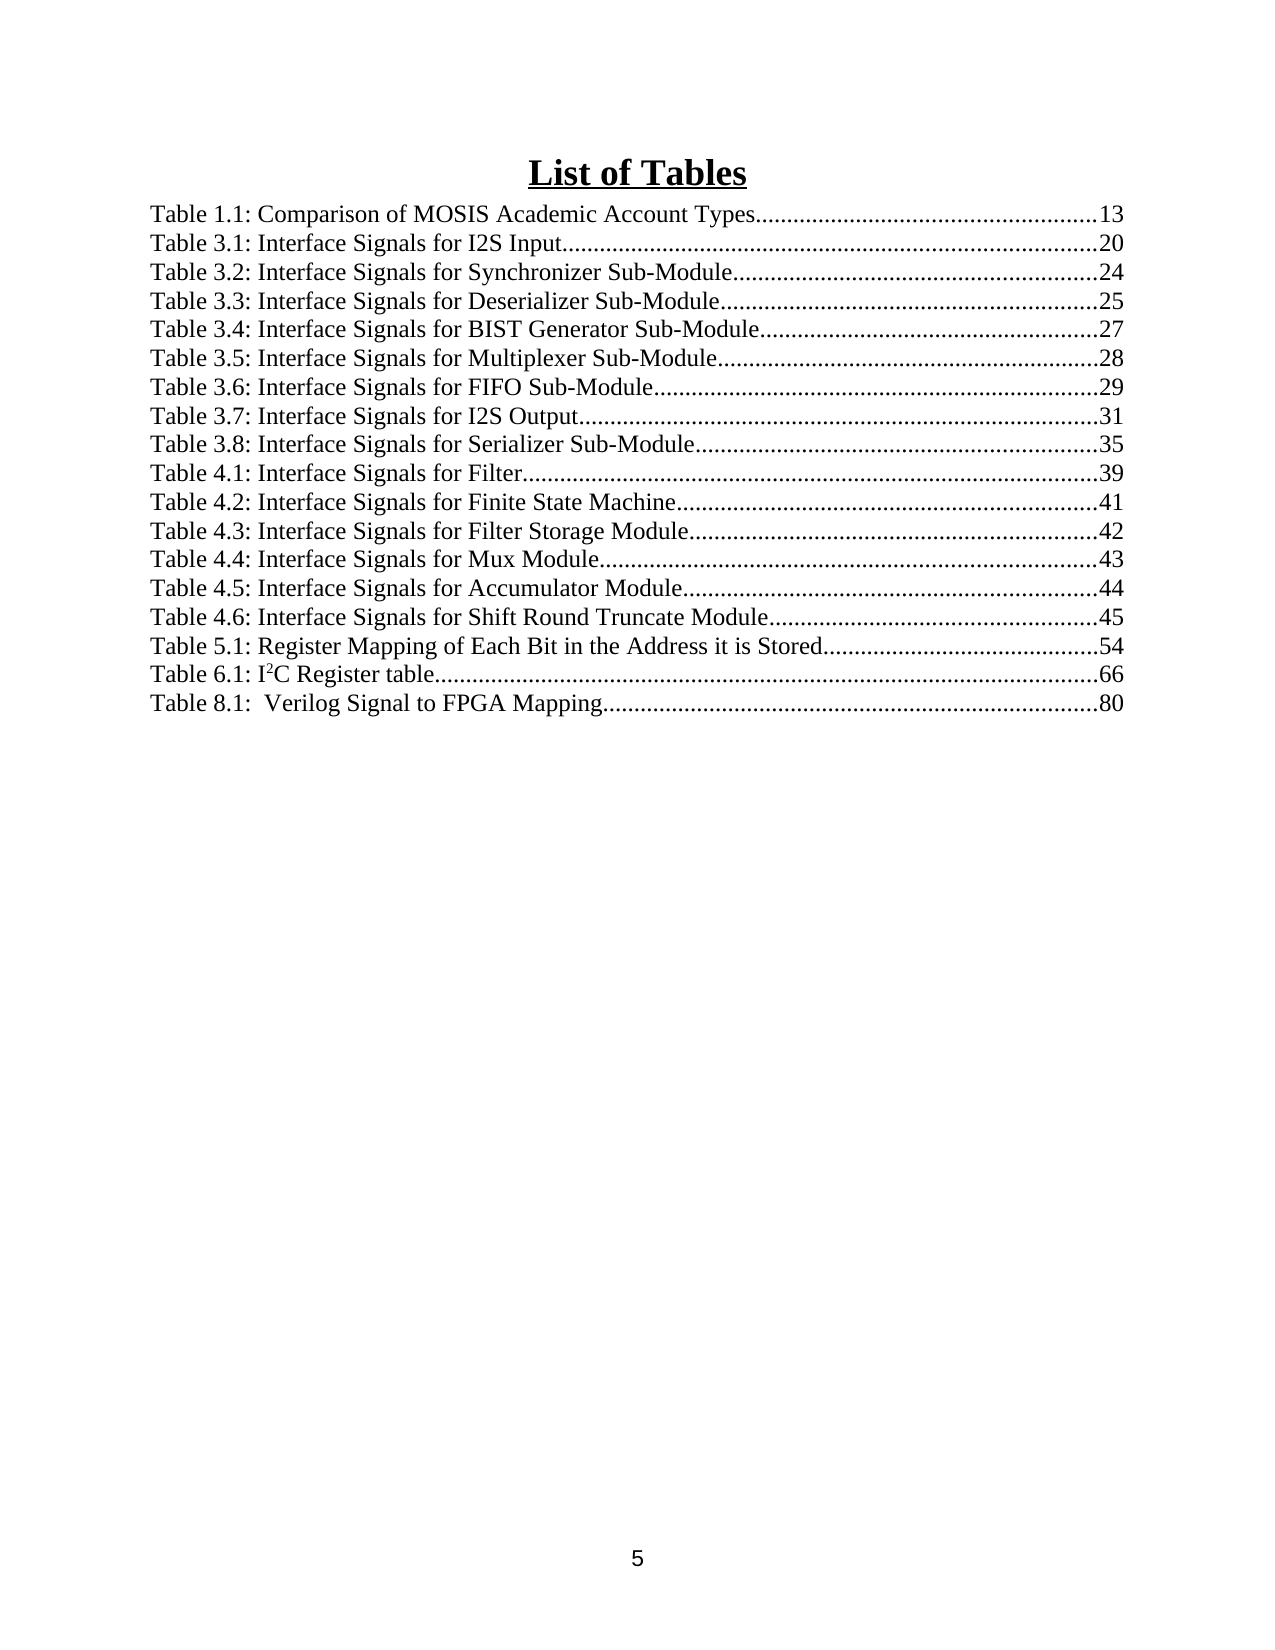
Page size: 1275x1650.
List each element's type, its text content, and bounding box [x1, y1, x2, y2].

text List of Tables [150, 150, 1125, 193]
text Table 4.3: Interface Signals for Filter Storage Module 42 [150, 516, 1125, 544]
text Table 1.1: Comparison of MOSIS Academic Account Types 13 [150, 199, 1125, 228]
text Table 3.5: Interface Signals for Multiplexer Sub-Module 28 [150, 343, 1125, 372]
text Table 3.6: Interface Signals for FIFO Sub-Module 29 [150, 372, 1125, 401]
text Table 4.4: Interface Signals for Mux Module 43 [150, 544, 1125, 573]
text Table 4.6: Interface Signals for Shift Round Truncate Module 45 [150, 602, 1125, 631]
text Table 3.1: Interface Signals for I2S Input 20 [150, 228, 1125, 257]
text Table 3.3: Interface Signals for Deserializer Sub-Module 25 [150, 286, 1125, 314]
text Table 6.1: I2C Register table 66 [150, 659, 1125, 688]
text Table 4.5: Interface Signals for Accumulator Module 44 [150, 573, 1125, 602]
text Table 3.4: Interface Signals for BIST Generator Sub-Module 27 [150, 314, 1125, 343]
text Table 8.1: Verilog Signal to FPGA Mapping 80 [150, 688, 1125, 717]
text Table 4.2: Interface Signals for Finite State Machine 41 [150, 487, 1125, 516]
text Table 4.1: Interface Signals for Filter 39 [150, 458, 1125, 487]
text Table 3.8: Interface Signals for Serializer Sub-Module 35 [150, 429, 1125, 458]
text Table 5.1: Register Mapping of Each Bit in the Address it is Stored 54 [150, 631, 1125, 659]
text Table 3.7: Interface Signals for I2S Output 31 [150, 401, 1125, 429]
text Table 3.2: Interface Signals for Synchronizer Sub-Module 24 [150, 257, 1125, 286]
